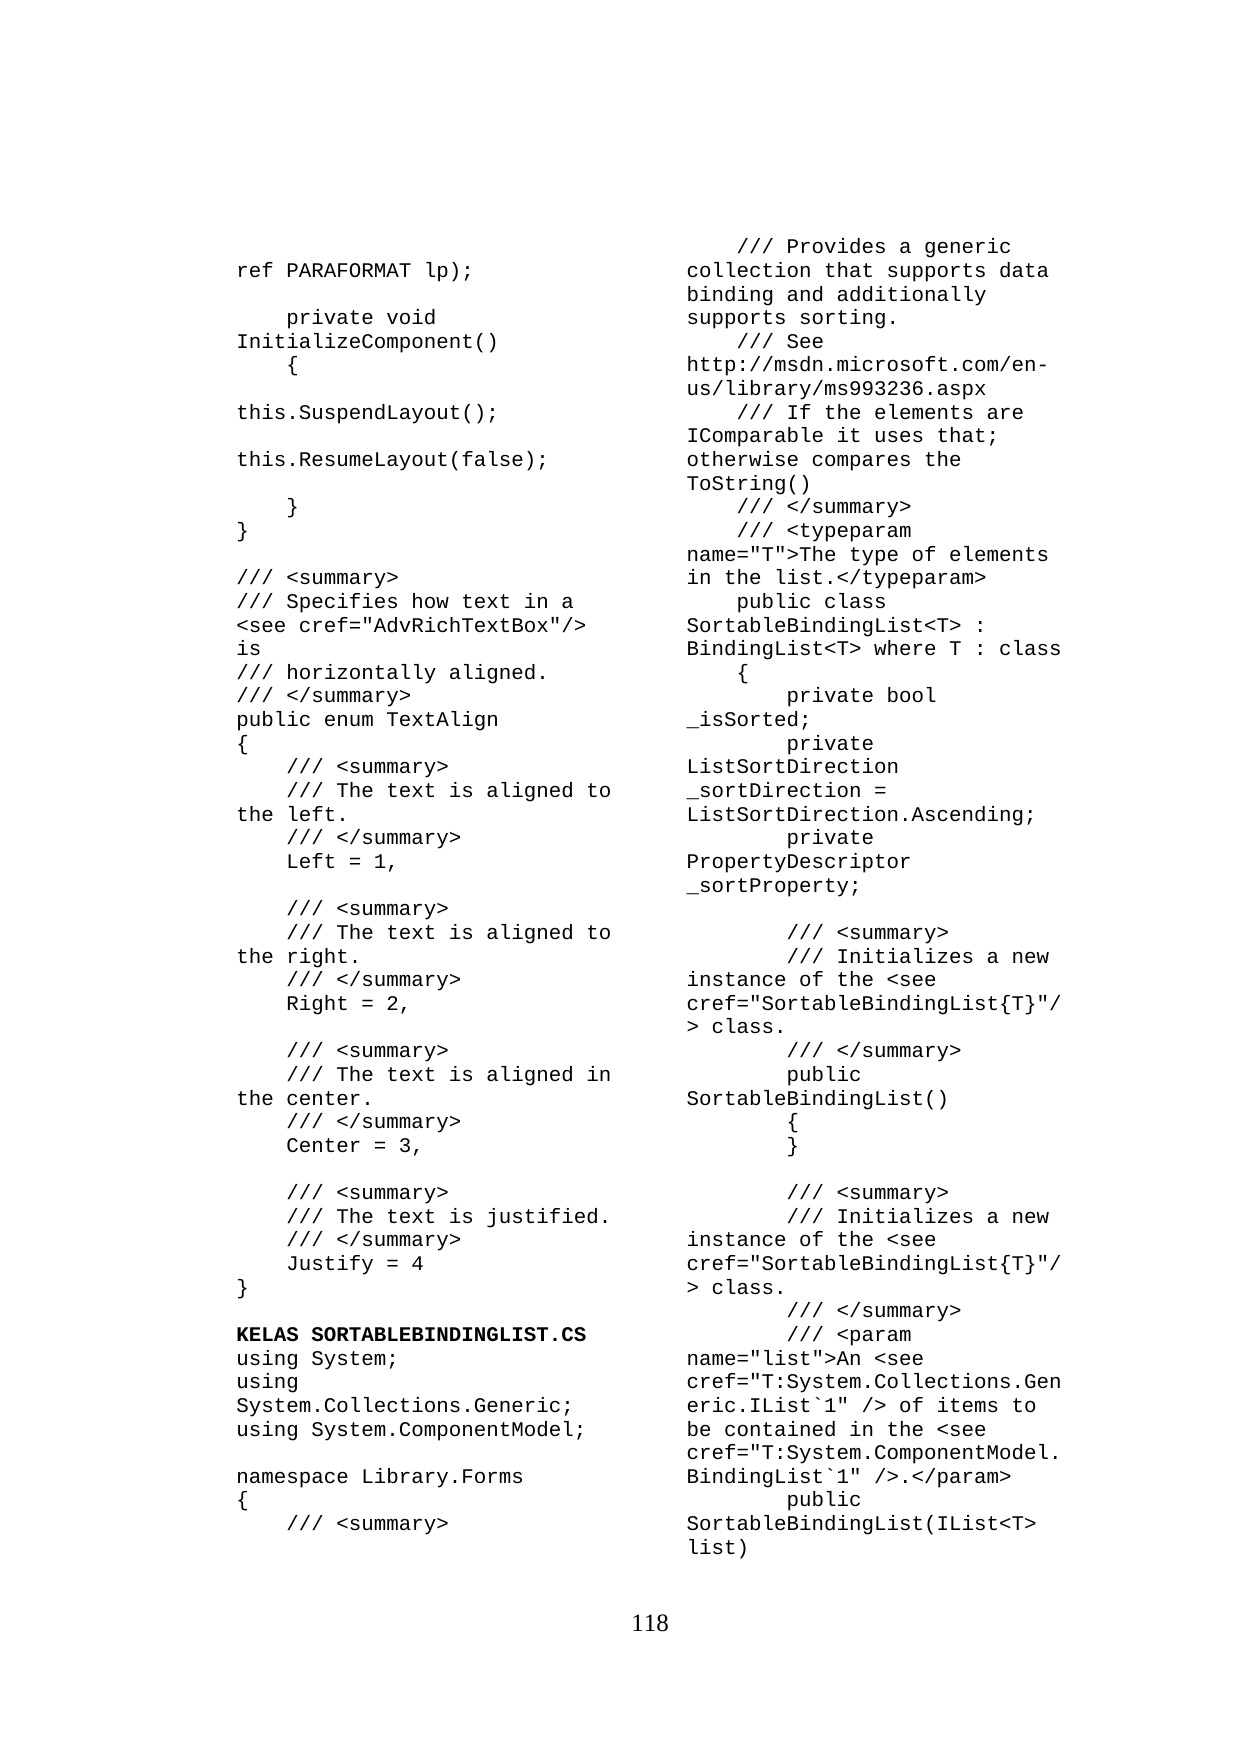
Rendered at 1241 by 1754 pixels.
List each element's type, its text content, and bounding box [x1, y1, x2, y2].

text /// <summary> [236, 898, 613, 922]
text using System.Collections.Generic; [236, 1371, 613, 1418]
text { [686, 1111, 1063, 1135]
text /// <summary> [686, 922, 1063, 946]
text /// horizontally aligned. [236, 662, 613, 686]
text /// The text is aligned in the center. [236, 1064, 613, 1111]
text { [236, 354, 613, 378]
text public SortableBindingList(IList<T> list) [686, 1489, 1063, 1560]
text /// <summary> [686, 1182, 1063, 1206]
text private bool _isSorted; [686, 686, 1063, 733]
text /// Initializes a new instance of the <see cref="SortableBindingList{T}"/> class. [686, 1206, 1063, 1300]
text /// </summary> [236, 827, 613, 851]
text private ListSortDirection _sortDirection = ListSortDirection.Ascending; [686, 733, 1063, 827]
text /// <summary> [236, 756, 613, 780]
text { [236, 733, 613, 756]
text /// <summary> [236, 1513, 613, 1537]
text /// </summary> [236, 1229, 613, 1253]
text /// </summary> [686, 1040, 1063, 1064]
text KELAS SORTABLEBINDINGLIST.CS [236, 1324, 613, 1348]
text /// </summary> [686, 1300, 1063, 1324]
text Justify = 4 [236, 1253, 613, 1277]
text { [236, 1489, 613, 1513]
text /// Specifies how text in a <see cref="AdvRichTextBox"/> is [236, 591, 613, 662]
text /// Initializes a new instance of the <see cref="SortableBindingList{T}"/> class. [686, 946, 1063, 1040]
text Center = 3, [236, 1135, 613, 1158]
text private PropertyDescriptor _sortProperty; [686, 827, 1063, 898]
text } [236, 496, 613, 520]
text this.ResumeLayout(false); [236, 425, 613, 473]
text /// See http://msdn.microsoft.com/en-us/library/ms993236.aspx [686, 331, 1063, 402]
text /// The text is aligned to the right. [236, 922, 613, 969]
text /// </summary> [236, 686, 613, 709]
text /// <summary> [236, 1182, 613, 1206]
text /// <param name="list">An <see cref="T:System.Collections.Generic.IList`1" /> of items to be contained in the <see cref="T:System.ComponentModel.BindingList`1" />.</param> [686, 1324, 1063, 1489]
text { [686, 662, 1063, 686]
text /// </summary> [236, 969, 613, 993]
text /// <typeparam name="T">The type of elements in the list.</typeparam> [686, 520, 1063, 591]
text this.SuspendLayout(); [236, 378, 613, 425]
text /// The text is justified. [236, 1206, 613, 1229]
text ref PARAFORMAT lp); [236, 236, 613, 283]
text } [236, 520, 613, 544]
text /// Provides a generic collection that supports data binding and additionally supports sorting. [686, 236, 1063, 331]
text /// </summary> [686, 496, 1063, 520]
text } [236, 1277, 613, 1300]
text Left = 1, [236, 851, 613, 875]
text /// The text is aligned to the left. [236, 780, 613, 827]
text private void InitializeComponent() [236, 307, 613, 354]
text } [686, 1135, 1063, 1158]
text /// If the elements are IComparable it uses that; otherwise compares the ToString() [686, 402, 1063, 496]
text using System; [236, 1348, 613, 1371]
text public enum TextAlign [236, 709, 613, 733]
text /// </summary> [236, 1111, 613, 1135]
text Right = 2, [236, 993, 613, 1017]
text namespace Library.Forms [236, 1466, 613, 1489]
text /// <summary> [236, 567, 613, 591]
text public class SortableBindingList<T> : BindingList<T> where T : class [686, 591, 1063, 662]
text /// <summary> [236, 1040, 613, 1064]
text public SortableBindingList() [686, 1064, 1063, 1111]
text using System.ComponentModel; [236, 1418, 613, 1442]
